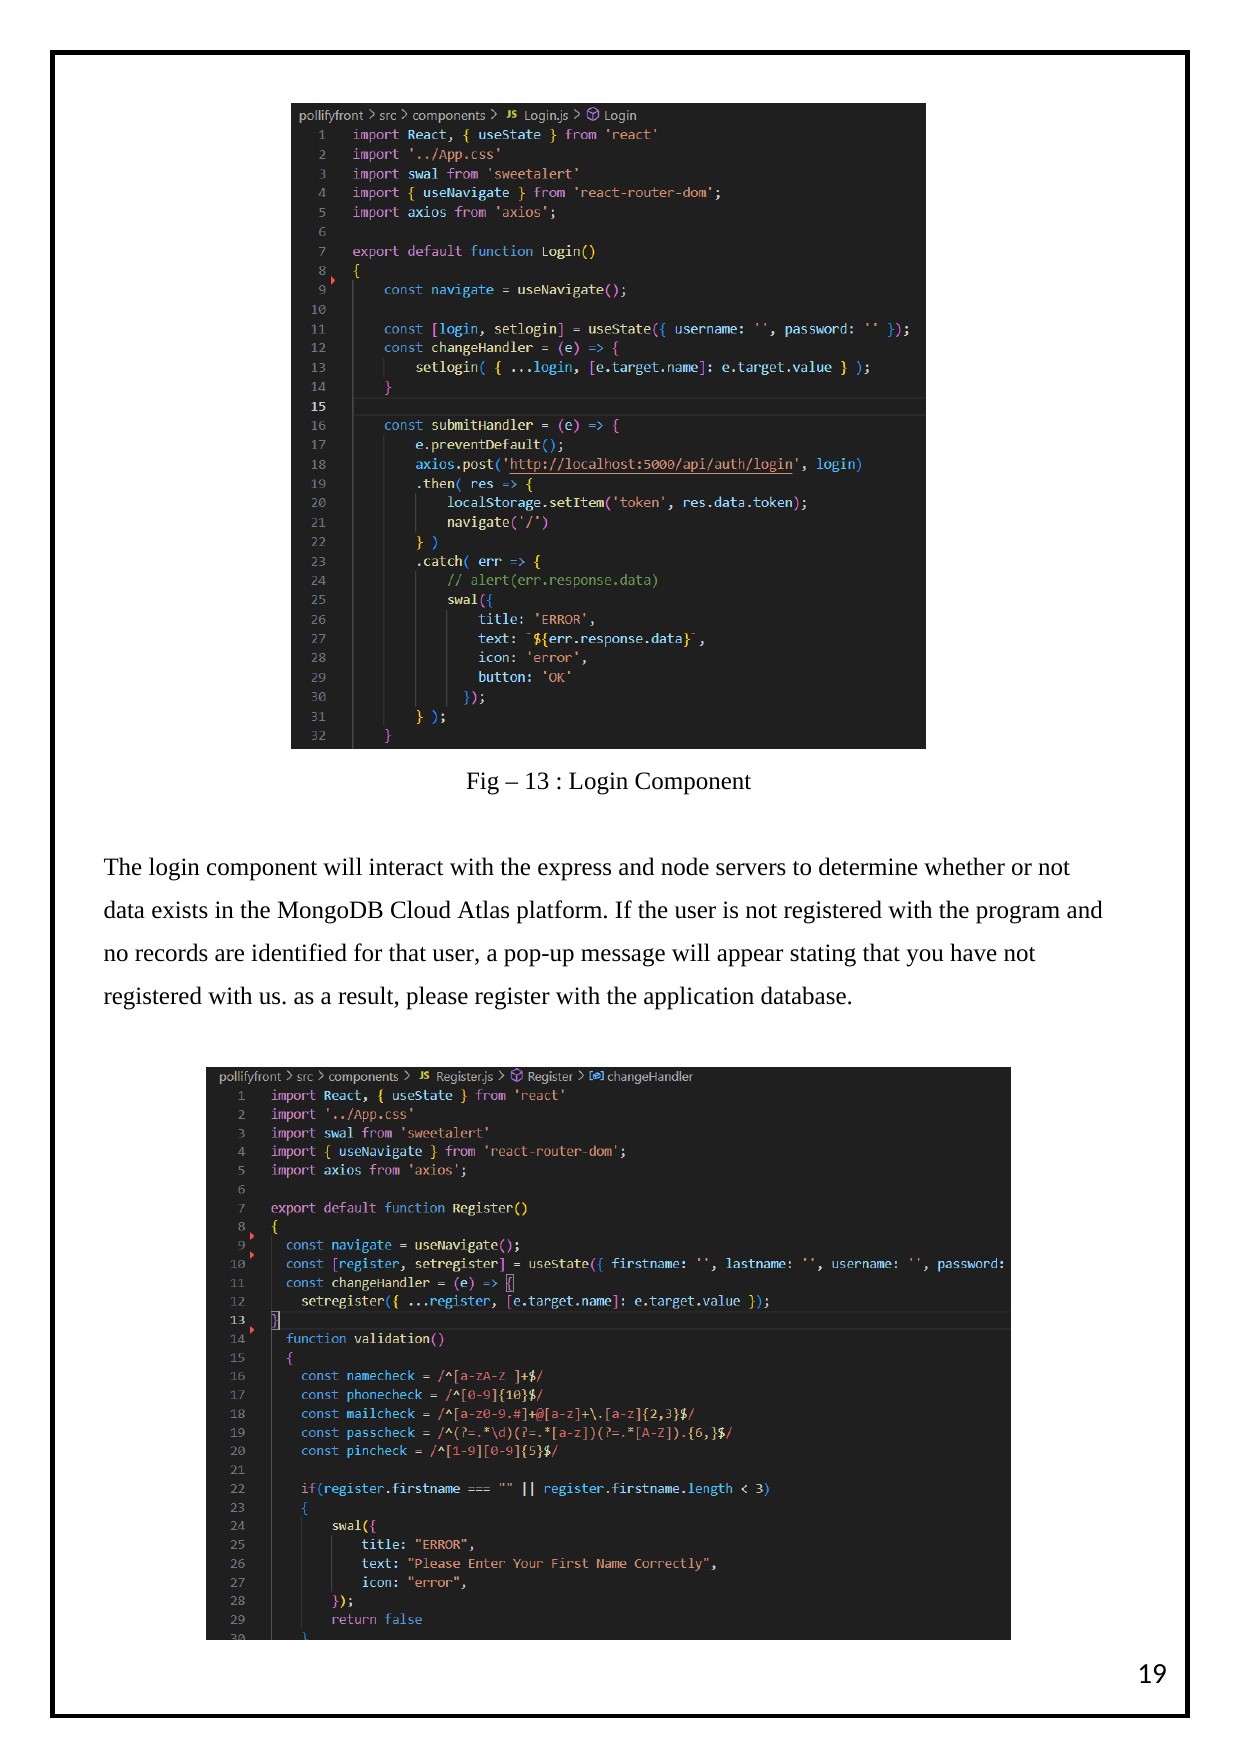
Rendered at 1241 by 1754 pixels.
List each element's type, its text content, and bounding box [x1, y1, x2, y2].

picture [206, 1067, 1011, 1640]
text Fig – 13 : Login Component [103, 766, 1113, 794]
picture [291, 103, 926, 749]
text The login component will interact with the express and node servers to determine whether or not data exists in the MongoDB Cloud Atlas platform. If the user is not registered with the program and no records are identified for that user, a pop-up message will appear stating that you have not registered with us. as a result, please register with the application database. [103, 852, 1113, 1010]
